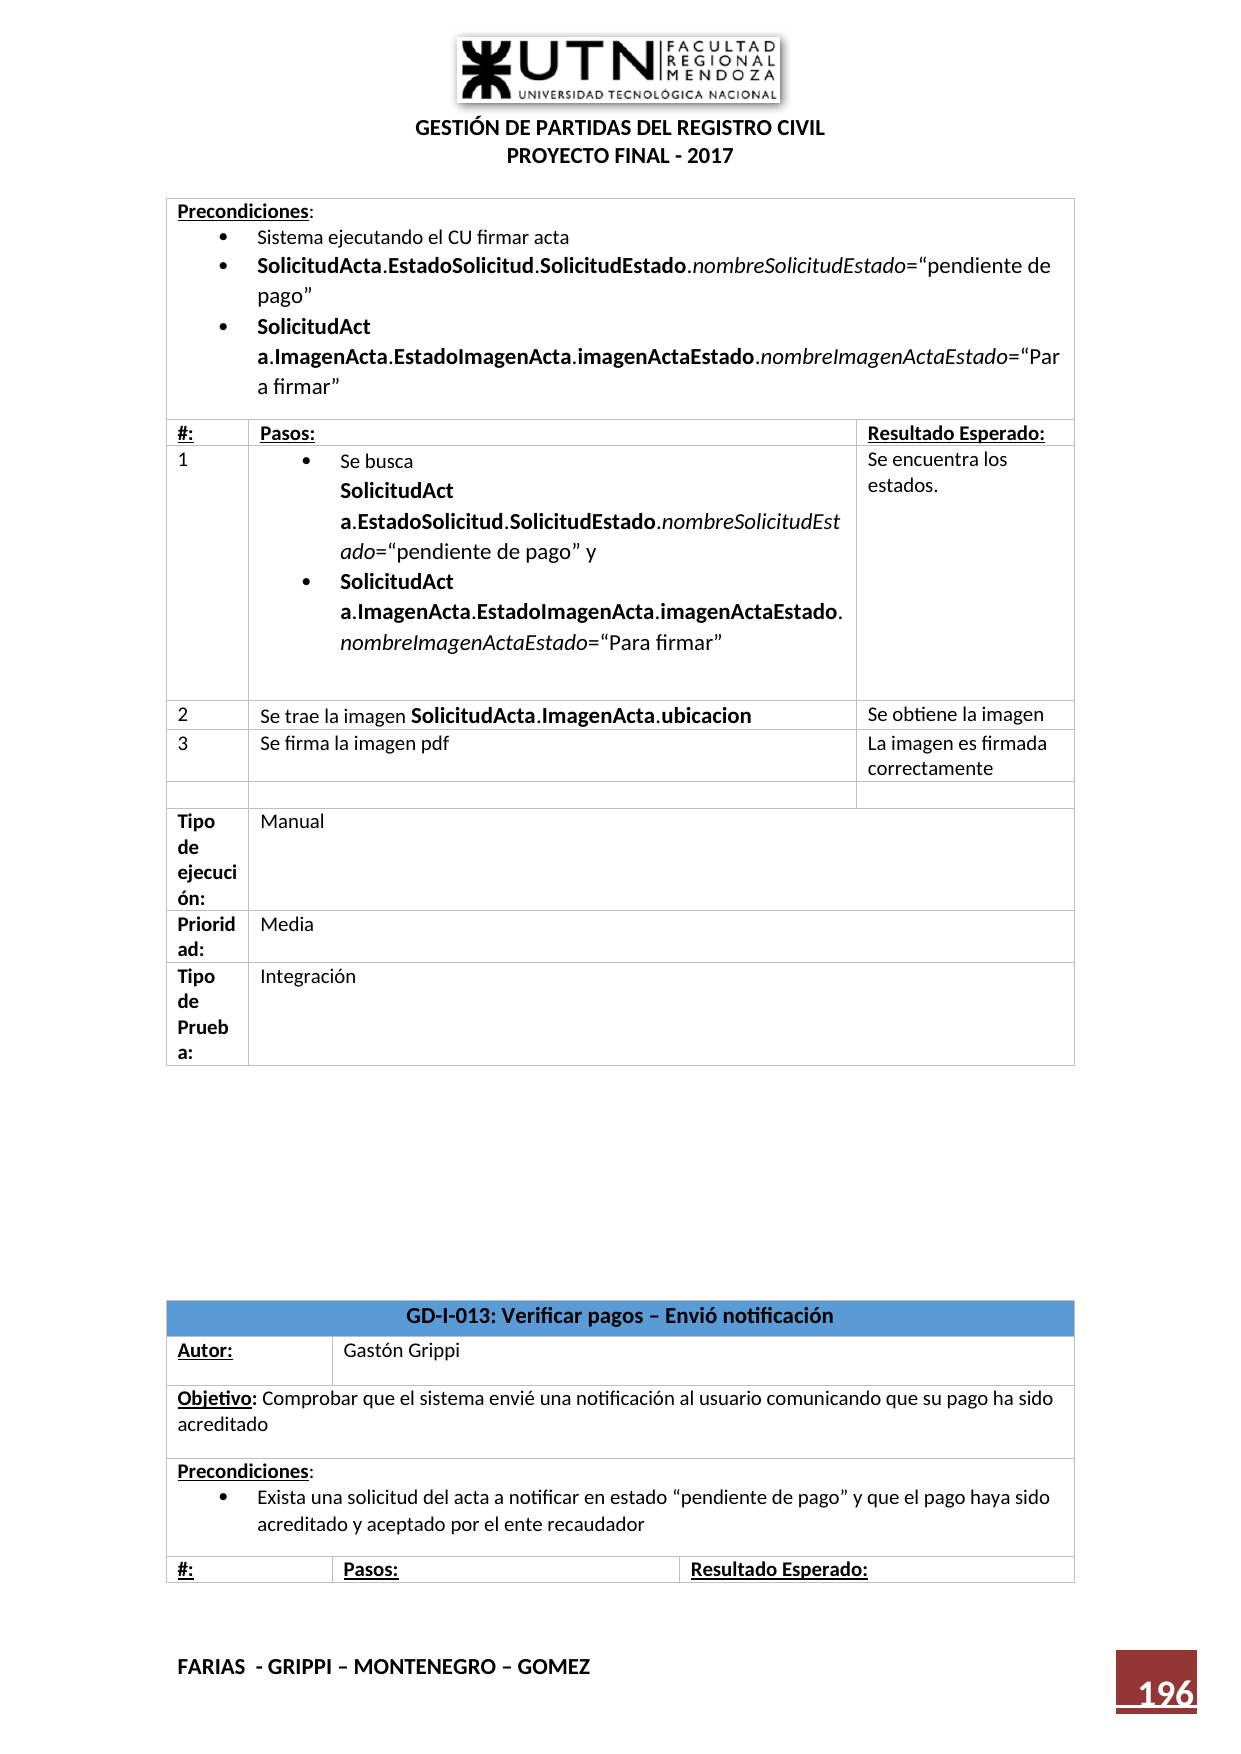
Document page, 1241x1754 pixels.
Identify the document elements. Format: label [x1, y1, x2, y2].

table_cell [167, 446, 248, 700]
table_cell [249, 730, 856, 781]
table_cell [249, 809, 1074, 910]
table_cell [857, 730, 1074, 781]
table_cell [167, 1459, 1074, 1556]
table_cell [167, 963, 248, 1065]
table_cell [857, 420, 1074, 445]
picture [449, 29, 791, 114]
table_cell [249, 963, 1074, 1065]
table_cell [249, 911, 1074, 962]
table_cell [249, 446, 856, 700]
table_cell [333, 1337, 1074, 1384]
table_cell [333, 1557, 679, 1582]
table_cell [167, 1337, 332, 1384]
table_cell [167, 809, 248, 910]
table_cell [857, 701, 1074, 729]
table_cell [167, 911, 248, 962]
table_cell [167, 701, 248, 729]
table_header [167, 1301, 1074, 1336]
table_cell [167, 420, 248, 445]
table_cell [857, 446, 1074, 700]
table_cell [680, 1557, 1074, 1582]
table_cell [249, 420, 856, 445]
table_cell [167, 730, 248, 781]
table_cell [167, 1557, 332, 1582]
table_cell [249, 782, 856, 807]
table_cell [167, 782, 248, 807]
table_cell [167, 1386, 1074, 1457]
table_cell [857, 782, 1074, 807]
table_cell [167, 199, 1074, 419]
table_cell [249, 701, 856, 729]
